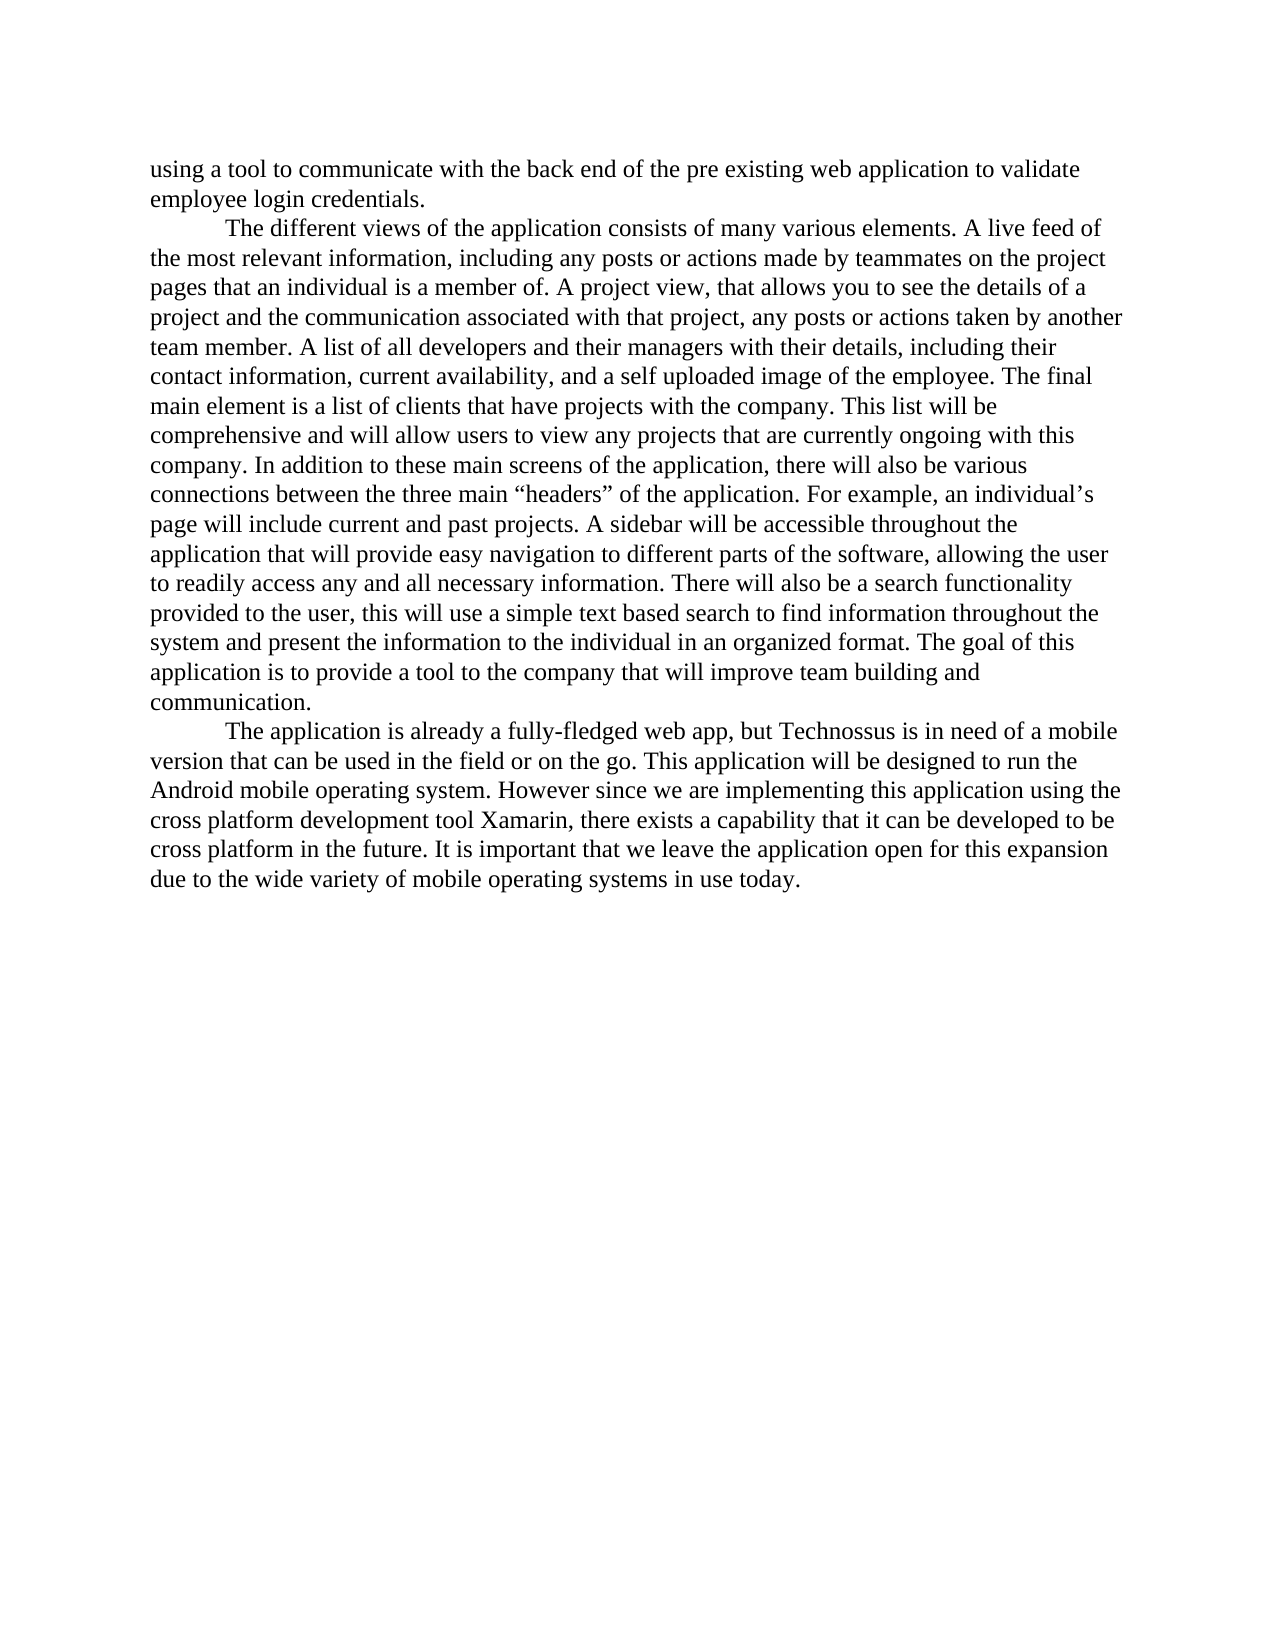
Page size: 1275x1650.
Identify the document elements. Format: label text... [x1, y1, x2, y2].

text The application is already a fully-fledged web app, but Technossus is in need of a mobile version that can be used in the field or on the go. This application will be designed to run the Android mobile operating system. However since we are implementing this application using the cross platform development tool Xamarin, there exists a capability that it can be developed to be cross platform in the future. It is important that we leave the application open for this expansion due to the wide variety of mobile operating systems in use today. [150, 716, 1123, 893]
text The different views of the application consists of many various elements. A live feed of the most relevant information, including any posts or actions made by teammates on the project pages that an individual is a member of. A project view, that allows you to see the details of a project and the communication associated with that project, any posts or actions taken by another team member. A list of all developers and their managers with their details, including their contact information, current availability, and a self uploaded image of the employee. The final main element is a list of clients that have projects with the company. This list will be comprehensive and will allow users to view any projects that are currently ongoing with this company. In addition to these main screens of the application, there will also be various connections between the three main “headers” of the application. For example, an individual’s page will include current and past projects. A sidebar will be accessible throughout the application that will provide easy navigation to different parts of the software, allowing the user to readily access any and all necessary information. There will also be a search functionality provided to the user, this will use a simple text based search to find information throughout the system and present the information to the individual in an organized format. The goal of this application is to provide a tool to the company that will improve team building and communication. [150, 213, 1123, 715]
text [150, 154, 1121, 212]
